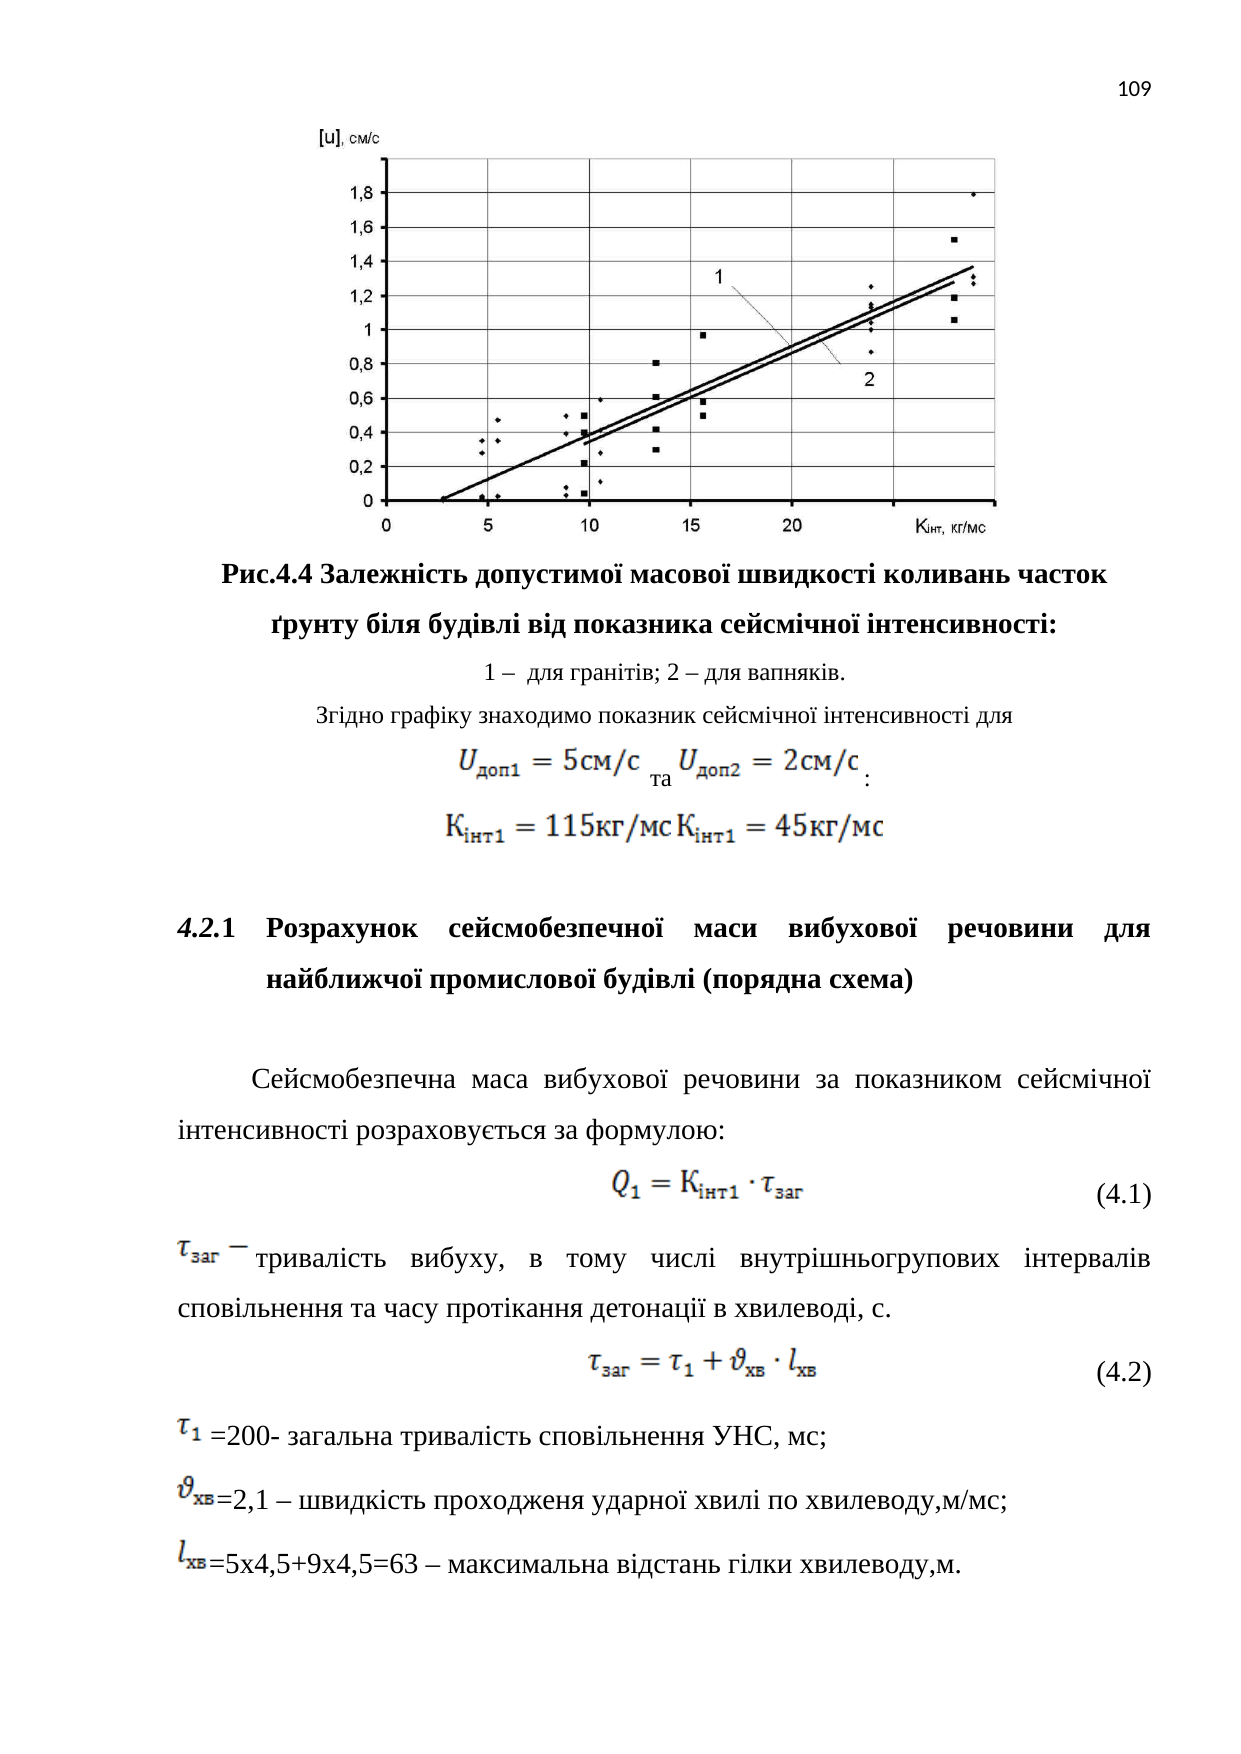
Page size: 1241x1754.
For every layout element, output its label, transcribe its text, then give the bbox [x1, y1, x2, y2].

text (4.1) [177, 1162, 1152, 1209]
text Сейсмобезпечна маса вибухової речовини за показником сейсмічної інтенсивності розраховується за формулою: [177, 1062, 1152, 1145]
picture [177, 1404, 203, 1446]
text =5х4,5+9х4,5=63 – максимальна відстань гілки хвилеводу,м. [177, 1533, 1152, 1580]
picture [445, 806, 671, 848]
text Рис.4.4 Залежність допустимої масової швидкості коливань часток ґрунту біля будівлі від показника сейсмічної інтенсивності: [177, 556, 1152, 640]
picture [177, 1532, 209, 1574]
text 1 – для гранітів; 2 – для вапняків. [177, 657, 1152, 686]
picture [611, 1162, 805, 1204]
text (4.2) [177, 1341, 1152, 1388]
picture [316, 129, 1013, 543]
text 4.2.1 Розрахунок сейсмобезпечної маси вибухової речовини для найближчої промислової будівлі (порядна схема) [177, 911, 1152, 994]
picture [678, 743, 858, 786]
text =2,1 – швидкість проходженя ударної хвилі по хвилеводу,м/мс; [177, 1469, 1152, 1516]
text =200- загальна тривалість сповільнення УНС, мс; [177, 1405, 1152, 1452]
picture [458, 743, 644, 786]
picture [588, 1340, 819, 1382]
text тривалість вибуху, в тому числі внутрішньогрупових інтервалів сповільнення та часу протікання детонації в хвилеводі, с. [177, 1226, 1152, 1324]
picture [676, 806, 883, 848]
picture [177, 1468, 217, 1510]
picture [177, 1226, 256, 1268]
text Згідно графіку знаходимо показник сейсмічної інтенсивності для [177, 700, 1152, 729]
